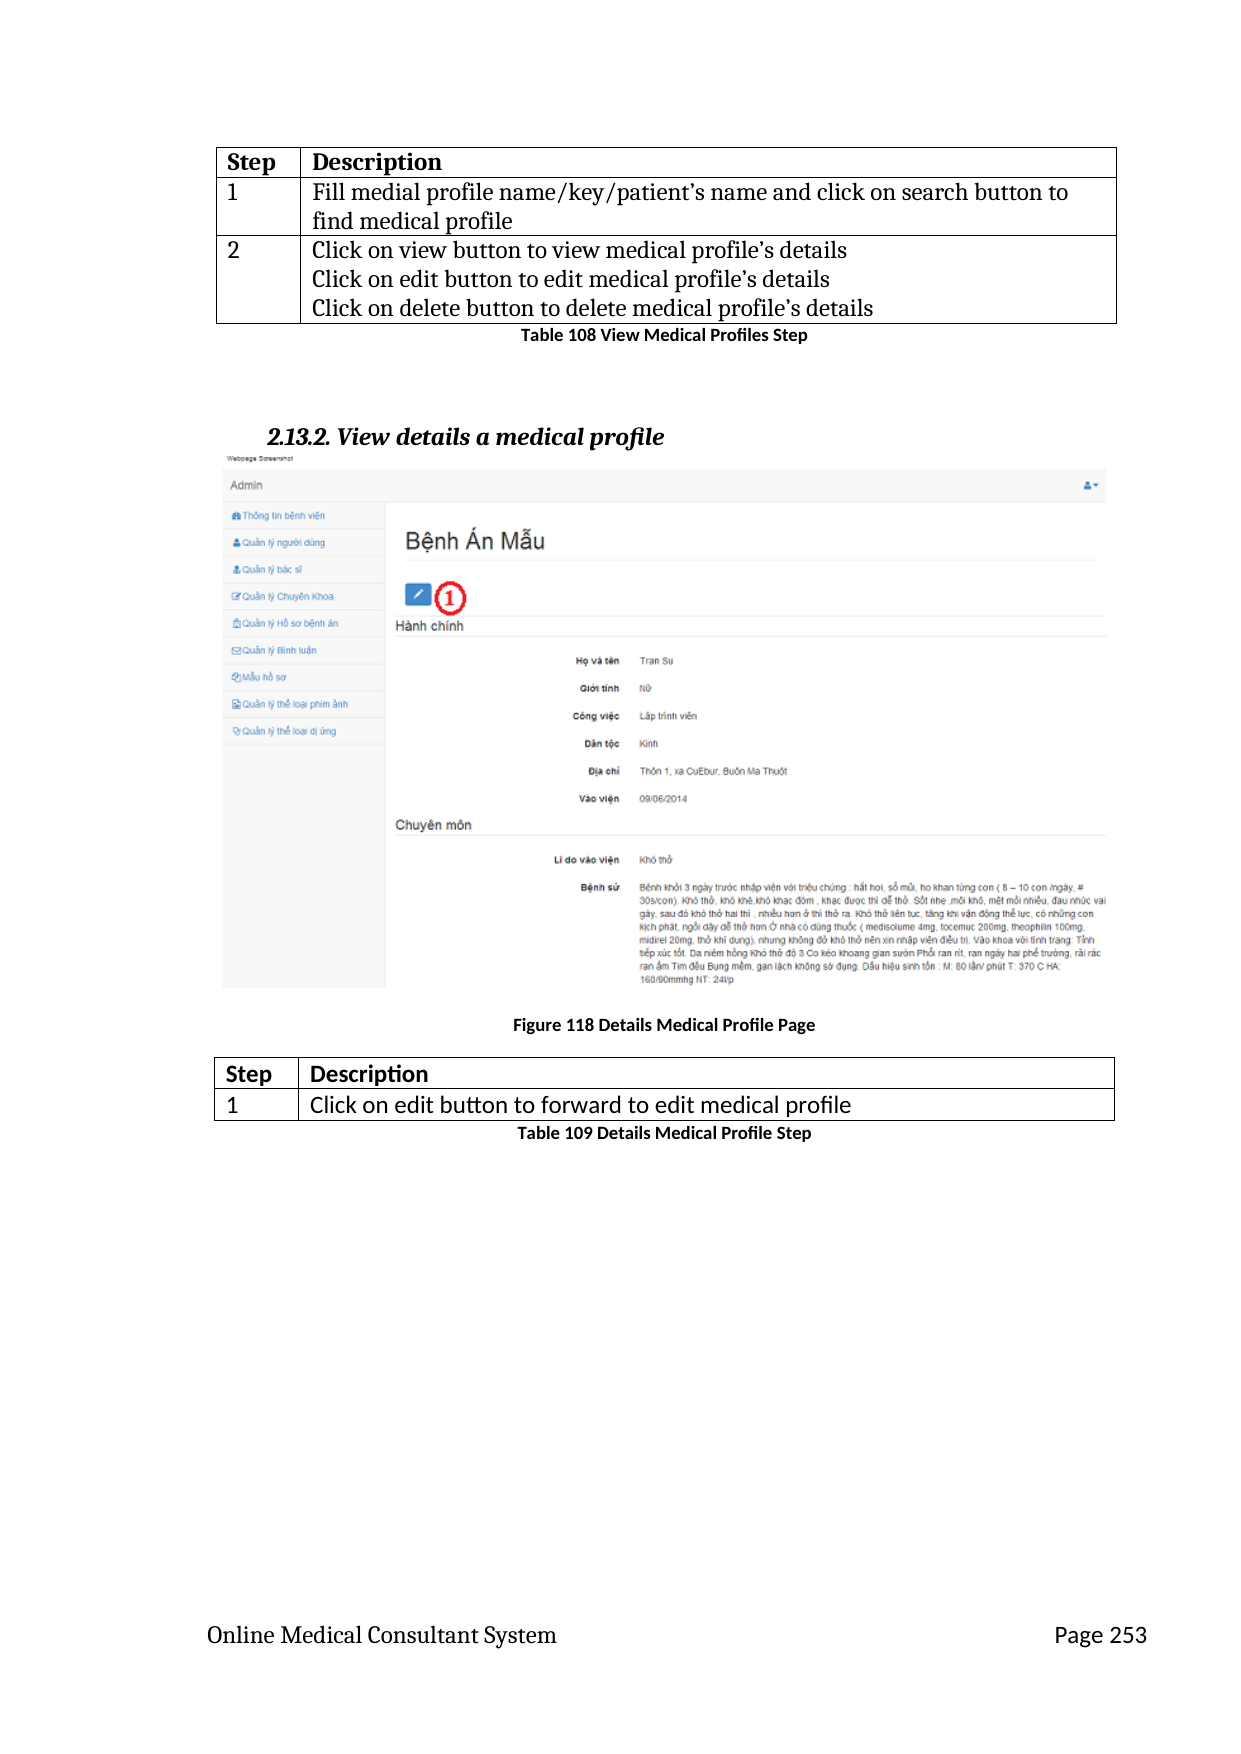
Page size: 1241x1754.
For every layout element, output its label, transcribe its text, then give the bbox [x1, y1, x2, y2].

subtitle View details a medical profile [267, 423, 1122, 452]
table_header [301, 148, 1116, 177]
text Table 109 Details Medical Profile Step [207, 1121, 1122, 1144]
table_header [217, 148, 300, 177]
picture [222, 456, 1107, 988]
text Table 108 View Medical Profiles Step [207, 324, 1122, 347]
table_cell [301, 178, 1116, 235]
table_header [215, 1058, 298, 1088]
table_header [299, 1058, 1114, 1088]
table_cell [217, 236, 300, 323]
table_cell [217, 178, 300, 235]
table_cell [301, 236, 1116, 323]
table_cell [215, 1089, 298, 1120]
text Figure 118 Details Medical Profile Page [207, 1013, 1122, 1036]
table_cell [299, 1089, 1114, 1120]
